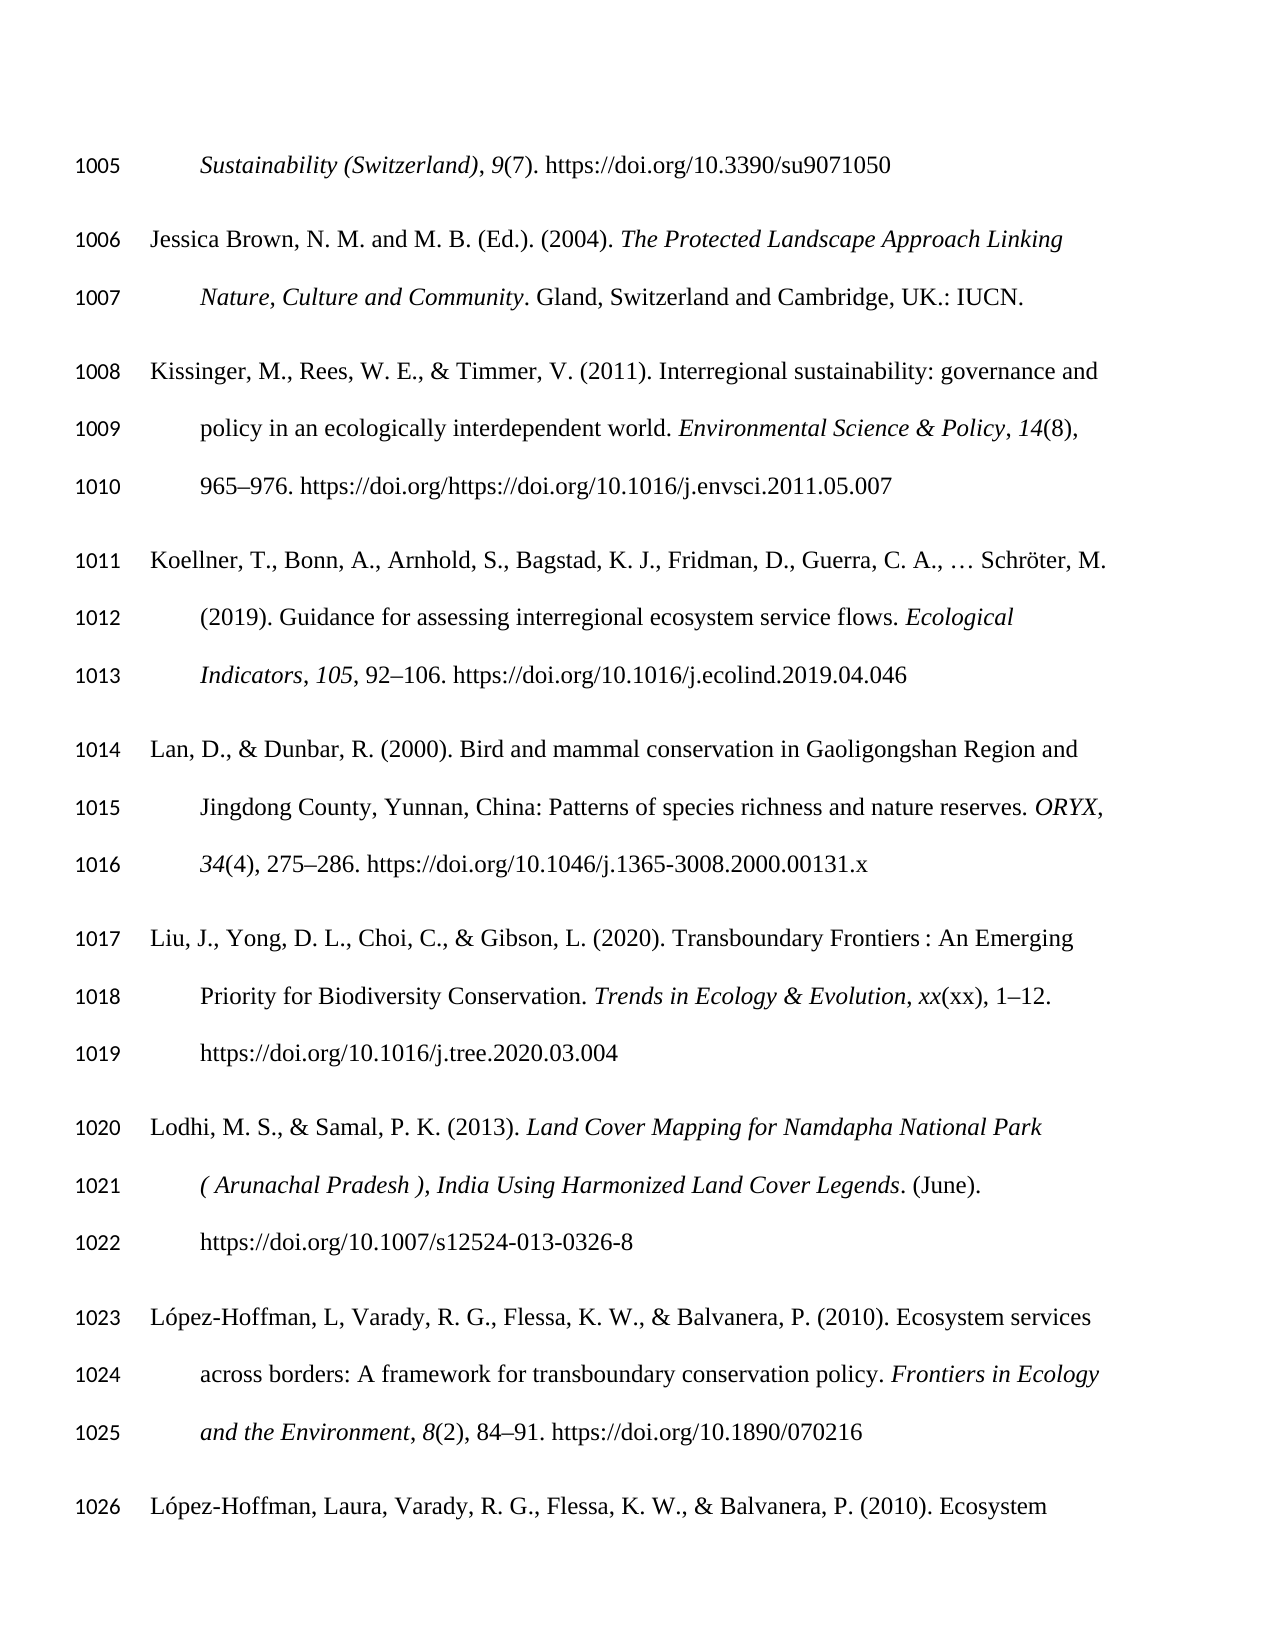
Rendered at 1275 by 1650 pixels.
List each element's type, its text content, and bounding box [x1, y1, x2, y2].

text Jessica Brown, N. M. and M. B. (Ed.). (2004). The Protected Landscape Approach Linking Nature, Culture and Community. Gland, Switzerland and Cambridge, UK.: IUCN. [150, 224, 1125, 310]
text Lan, D., & Dunbar, R. (2000). Bird and mammal conservation in Gaoligongshan Region and Jingdong County, Yunnan, China: Patterns of species richness and nature reserves. ORYX, 34(4), 275–286. https://doi.org/10.1046/j.1365-3008.2000.00131.x [150, 734, 1125, 878]
text Kissinger, M., Rees, W. E., & Timmer, V. (2011). Interregional sustainability: governance and policy in an ecologically interdependent world. Environmental Science & Policy, 14(8), 965–976. https://doi.org/https://doi.org/10.1016/j.envsci.2011.05.007 [150, 356, 1125, 499]
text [150, 150, 1125, 179]
text López-Hoffman, L, Varady, R. G., Flessa, K. W., & Balvanera, P. (2010). Ecosystem services across borders: A framework for transboundary conservation policy. Frontiers in Ecology and the Environment, 8(2), 84–91. https://doi.org/10.1890/070216 [150, 1302, 1125, 1445]
text Koellner, T., Bonn, A., Arnhold, S., Bagstad, K. J., Fridman, D., Guerra, C. A., … Schröter, M. (2019). Guidance for assessing interregional ecosystem service flows. Ecological Indicators, 105, 92–106. https://doi.org/10.1016/j.ecolind.2019.04.046 [150, 545, 1125, 689]
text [150, 1491, 1125, 1519]
text Lodhi, M. S., & Samal, P. K. (2013). Land Cover Mapping for Namdapha National Park ( Arunachal Pradesh ), India Using Harmonized Land Cover Legends. (June). https://doi.org/10.1007/s12524-013-0326-8 [150, 1112, 1125, 1256]
text Liu, J., Yong, D. L., Choi, C., & Gibson, L. (2020). Transboundary Frontiers : An Emerging Priority for Biodiversity Conservation. Trends in Ecology & Evolution, xx(xx), 1–12. https://doi.org/10.1016/j.tree.2020.03.004 [150, 923, 1125, 1067]
